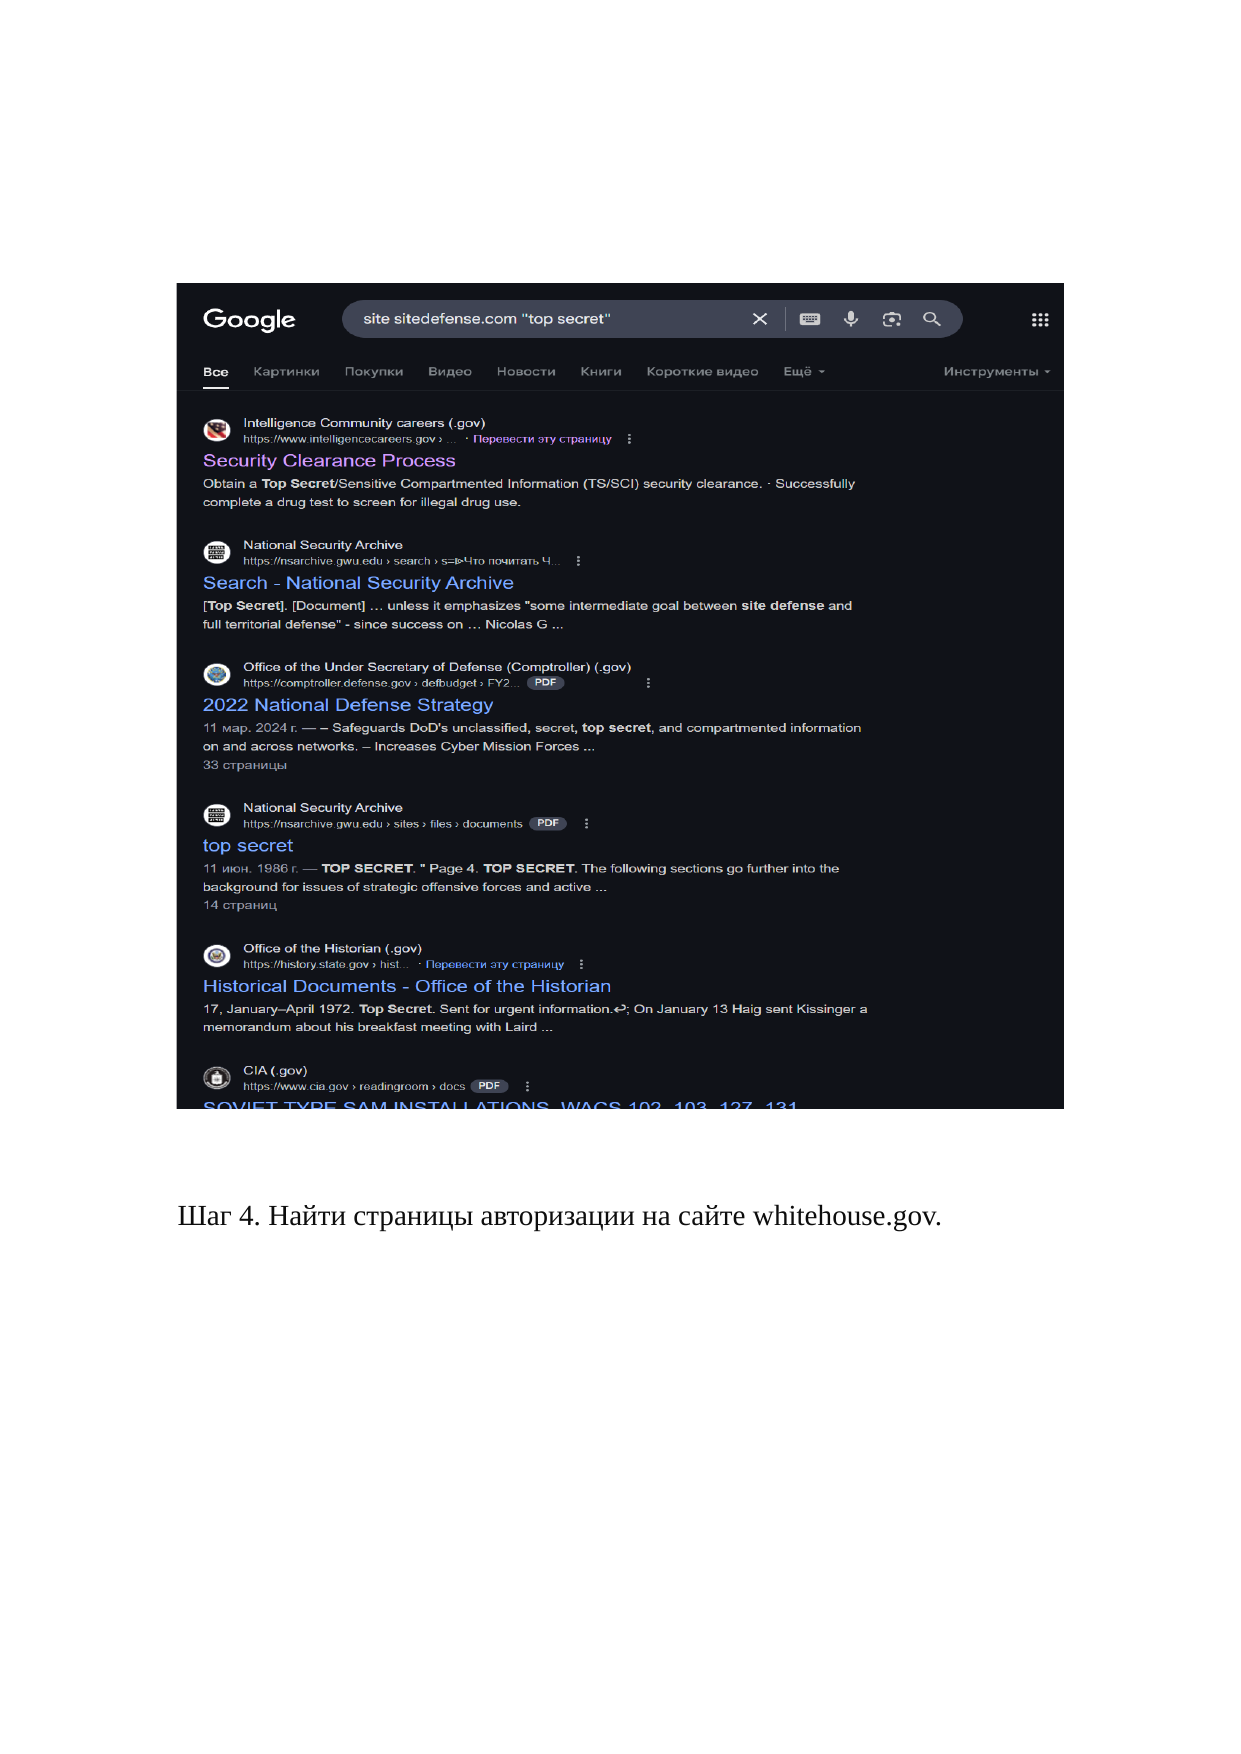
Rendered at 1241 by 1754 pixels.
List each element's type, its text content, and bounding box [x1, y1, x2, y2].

picture [176, 283, 1064, 1109]
text Шаг 4. Найти страницы авторизации на сайте whitehouse.gov. [177, 1198, 1152, 1232]
